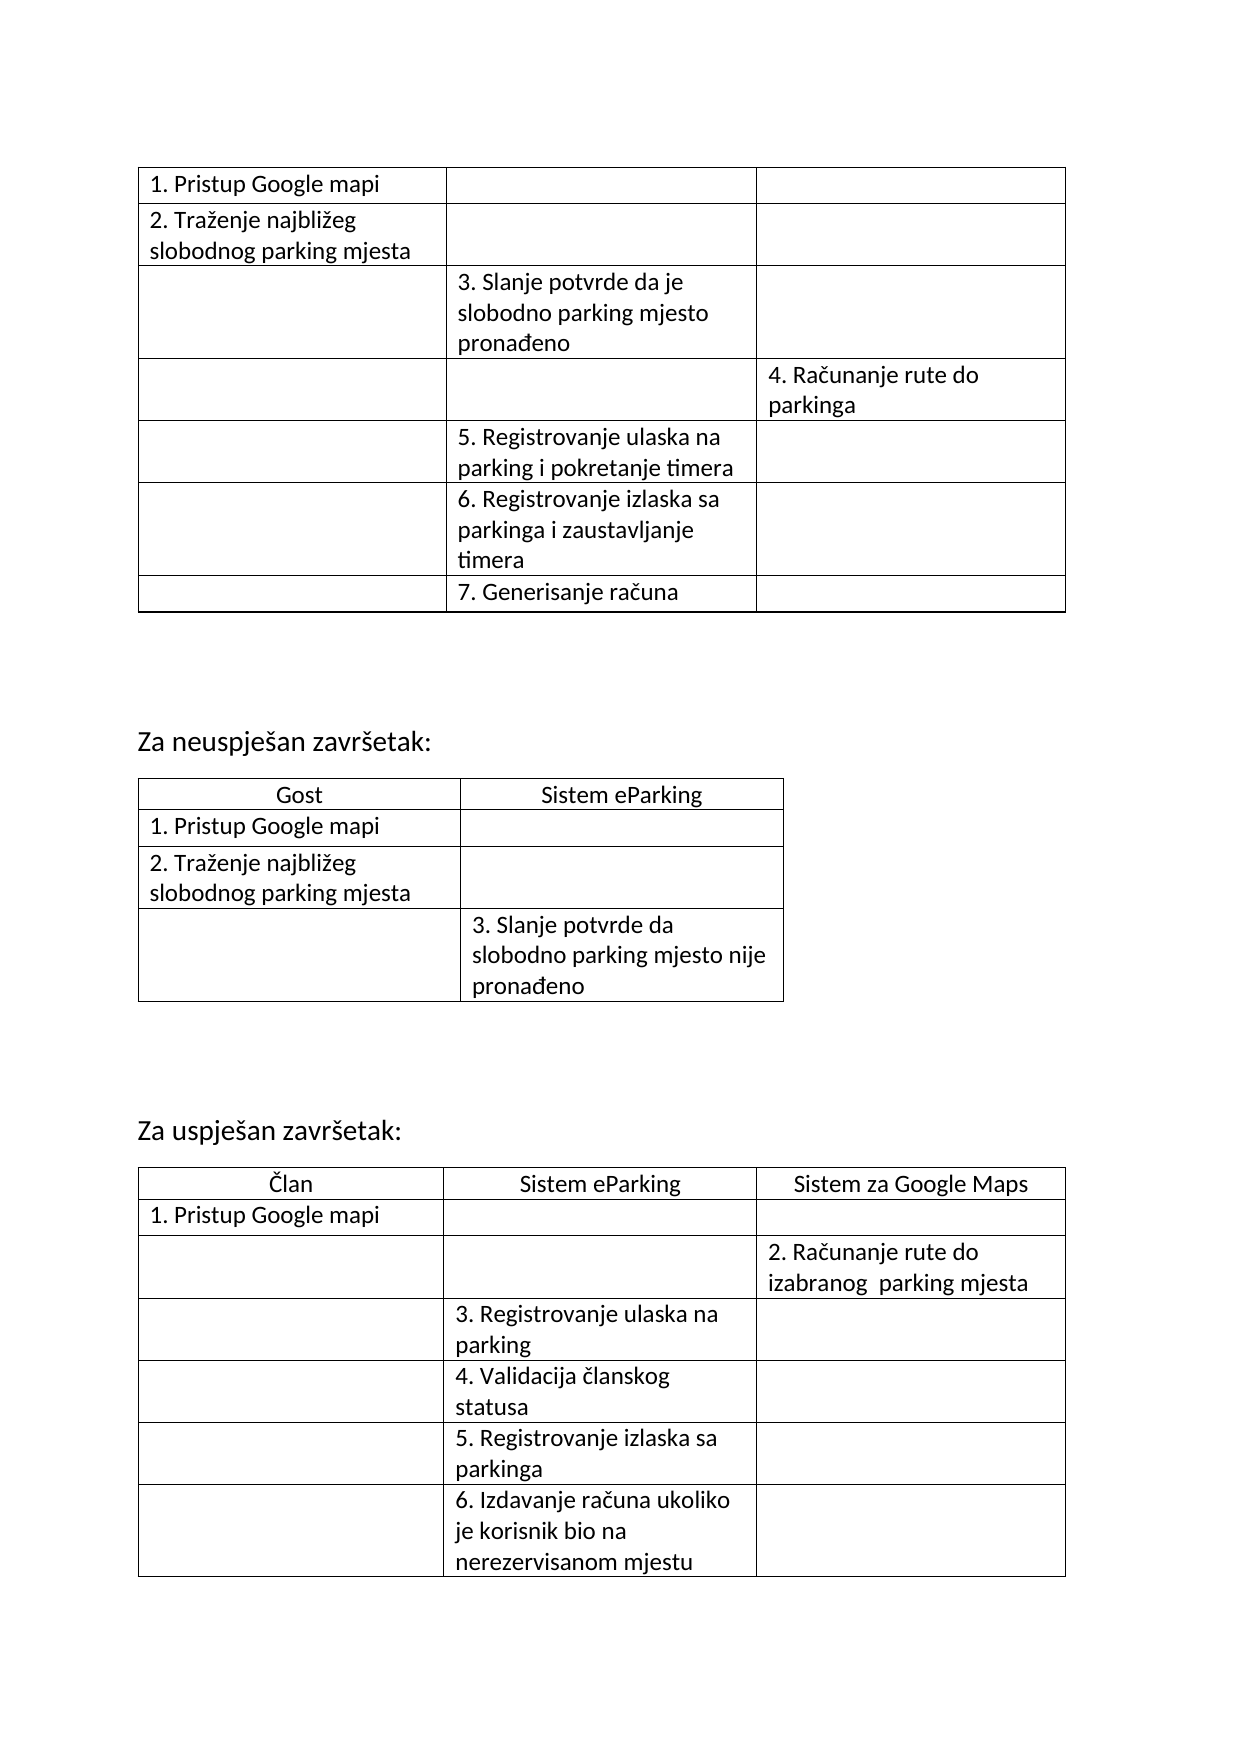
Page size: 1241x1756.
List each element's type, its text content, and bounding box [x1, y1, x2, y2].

table_cell 4. Računanje rute do parkinga [757, 359, 1065, 420]
table_cell [139, 909, 460, 1001]
table_cell [444, 1200, 756, 1235]
table_cell [139, 1236, 443, 1297]
table_cell 1. Pristup Google mapi [139, 168, 446, 203]
table_cell 6. Registrovanje izlaska sa parkinga i zaustavljanje timera [447, 483, 756, 575]
table_cell [757, 421, 1065, 482]
table_cell [461, 847, 783, 908]
table_cell 4. Validacija članskog statusa [444, 1361, 756, 1422]
table_cell [139, 1423, 443, 1484]
table_cell [757, 1361, 1065, 1422]
table_cell [447, 168, 756, 203]
table_cell [139, 359, 446, 420]
table_cell [444, 1236, 756, 1297]
table_cell 6. Izdavanje računa ukoliko je korisnik bio na nerezervisanom mjestu [444, 1485, 756, 1576]
table_cell 5. Registrovanje izlaska sa parkinga [444, 1423, 756, 1484]
table_cell [757, 576, 1065, 611]
table_cell [461, 810, 783, 846]
table_header Sistem za Google Maps [757, 1168, 1065, 1199]
table_cell [139, 1361, 443, 1422]
table_cell [139, 576, 446, 611]
table_cell [447, 359, 756, 420]
table_cell 5. Registrovanje ulaska na parking i pokretanje timera [447, 421, 756, 482]
text Za uspješan završetak: [137, 1112, 1065, 1148]
table_cell 3. Slanje potvrde da je slobodno parking mjesto pronađeno [447, 266, 756, 358]
text Za neuspješan završetak: [137, 723, 1065, 758]
table_cell [757, 1423, 1065, 1484]
table_cell [757, 204, 1065, 265]
table_cell [757, 266, 1065, 358]
table_cell [139, 1485, 443, 1576]
table_cell [757, 1200, 1065, 1235]
table_header Član [139, 1168, 443, 1199]
table_cell [757, 168, 1065, 203]
table_cell 1. Pristup Google mapi [139, 810, 460, 846]
table_cell 7. Generisanje računa [447, 576, 756, 611]
table_cell [139, 483, 446, 575]
table_cell [447, 204, 756, 265]
table_cell 3. Registrovanje ulaska na parking [444, 1299, 756, 1359]
table_header Gost [139, 779, 460, 809]
table_cell [757, 1299, 1065, 1359]
table_cell 3. Slanje potvrde da slobodno parking mjesto nije pronađeno [461, 909, 783, 1001]
table_header Sistem eParking [461, 779, 783, 809]
table_cell 2. Traženje najbližeg slobodnog parking mjesta [139, 204, 446, 265]
table_cell 2. Traženje najbližeg slobodnog parking mjesta [139, 847, 460, 908]
table_cell [139, 421, 446, 482]
table_cell [757, 483, 1065, 575]
table_cell [139, 266, 446, 358]
table_cell 1. Pristup Google mapi [139, 1200, 443, 1235]
table_header Sistem eParking [444, 1168, 756, 1199]
table_cell [139, 1299, 443, 1359]
table_cell [757, 1485, 1065, 1576]
table_cell 2. Računanje rute do izabranog parking mjesta [757, 1236, 1065, 1297]
